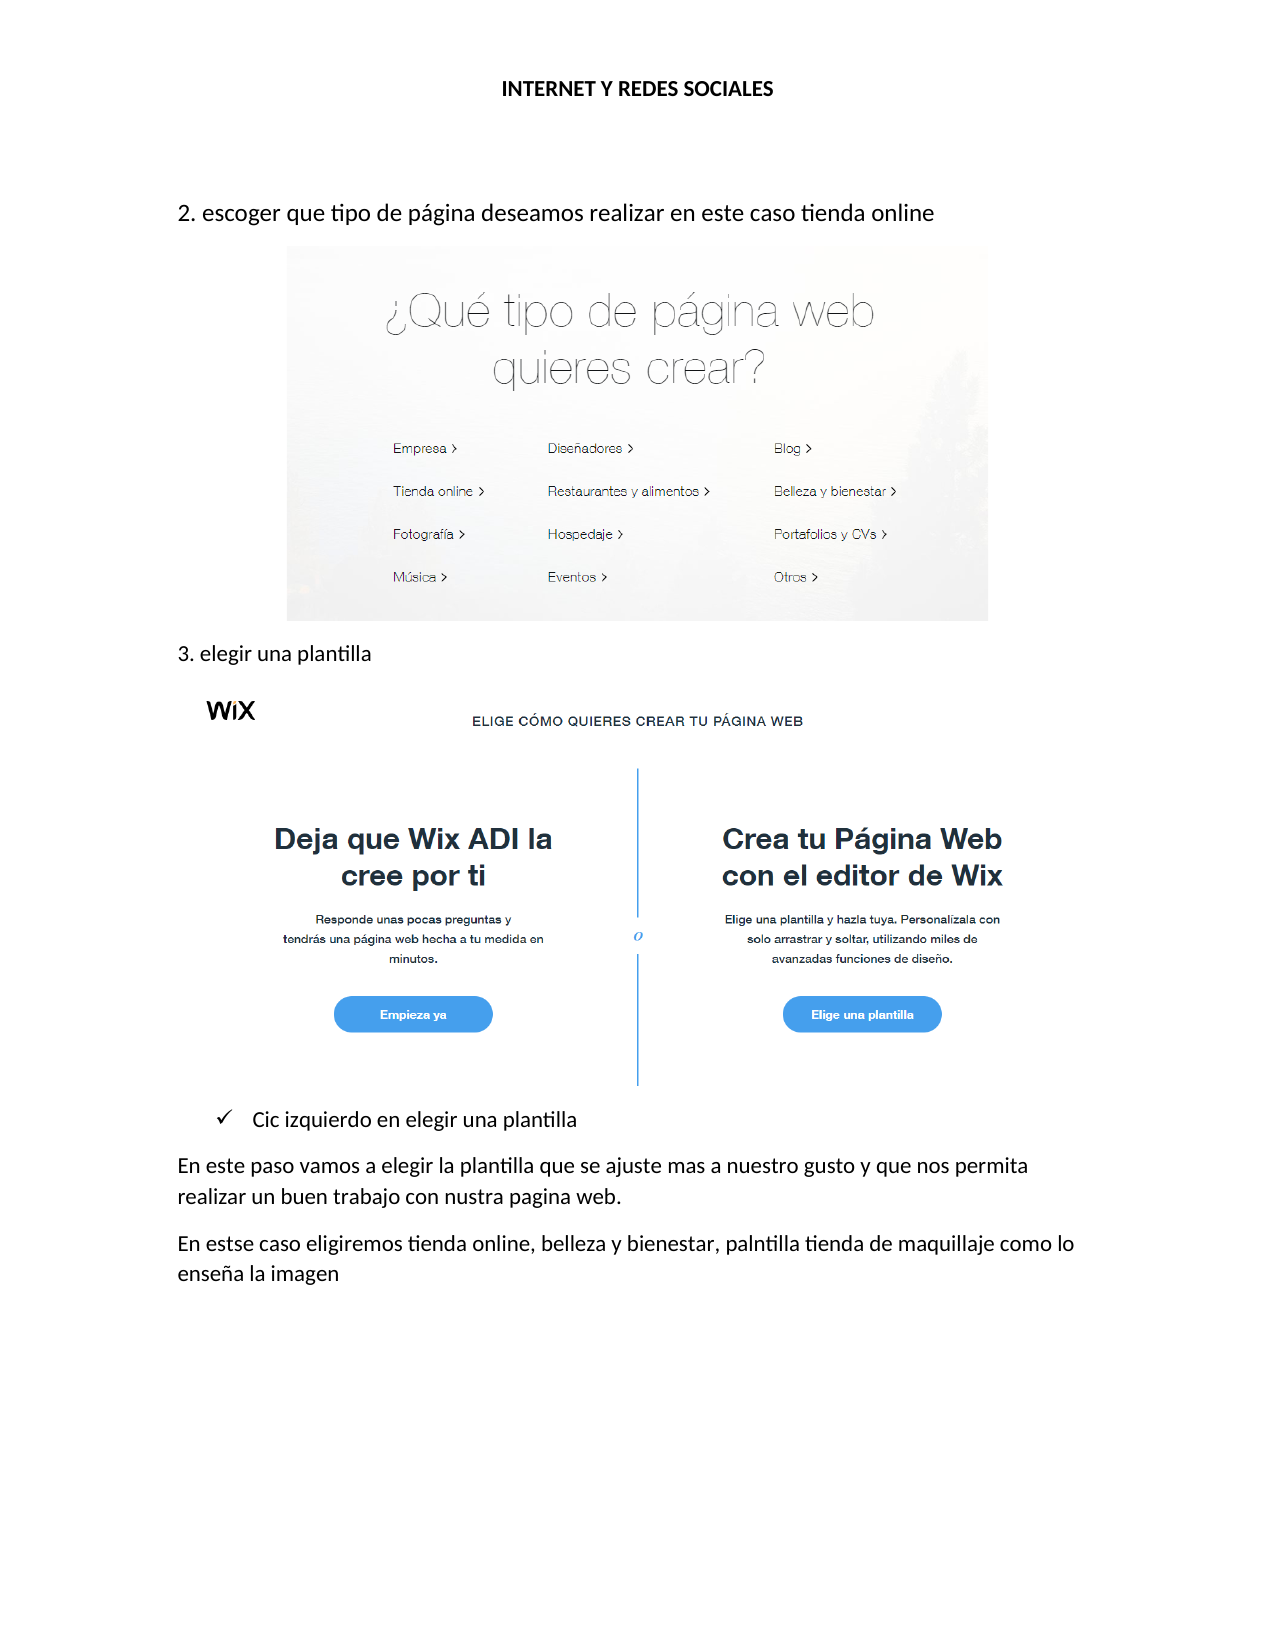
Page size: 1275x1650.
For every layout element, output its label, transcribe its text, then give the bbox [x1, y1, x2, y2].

picture [177, 686, 1098, 1086]
picture [286, 246, 989, 621]
text 2. escoger que tipo de página deseamos realizar en este caso tienda online [177, 197, 1098, 228]
text En estse caso eligiremos tienda online, belleza y bienestar, palntilla tienda de maquillaje como lo enseña la imagen [177, 1229, 1098, 1287]
text En este paso vamos a elegir la plantilla que se ajuste mas a nuestro gusto y que nos permita realizar un buen trabajo con nustra pagina web. [177, 1152, 1098, 1210]
list Cic izquierdo en elegir una plantilla [215, 1105, 1098, 1133]
text 3. elegir una plantilla [177, 639, 1098, 667]
